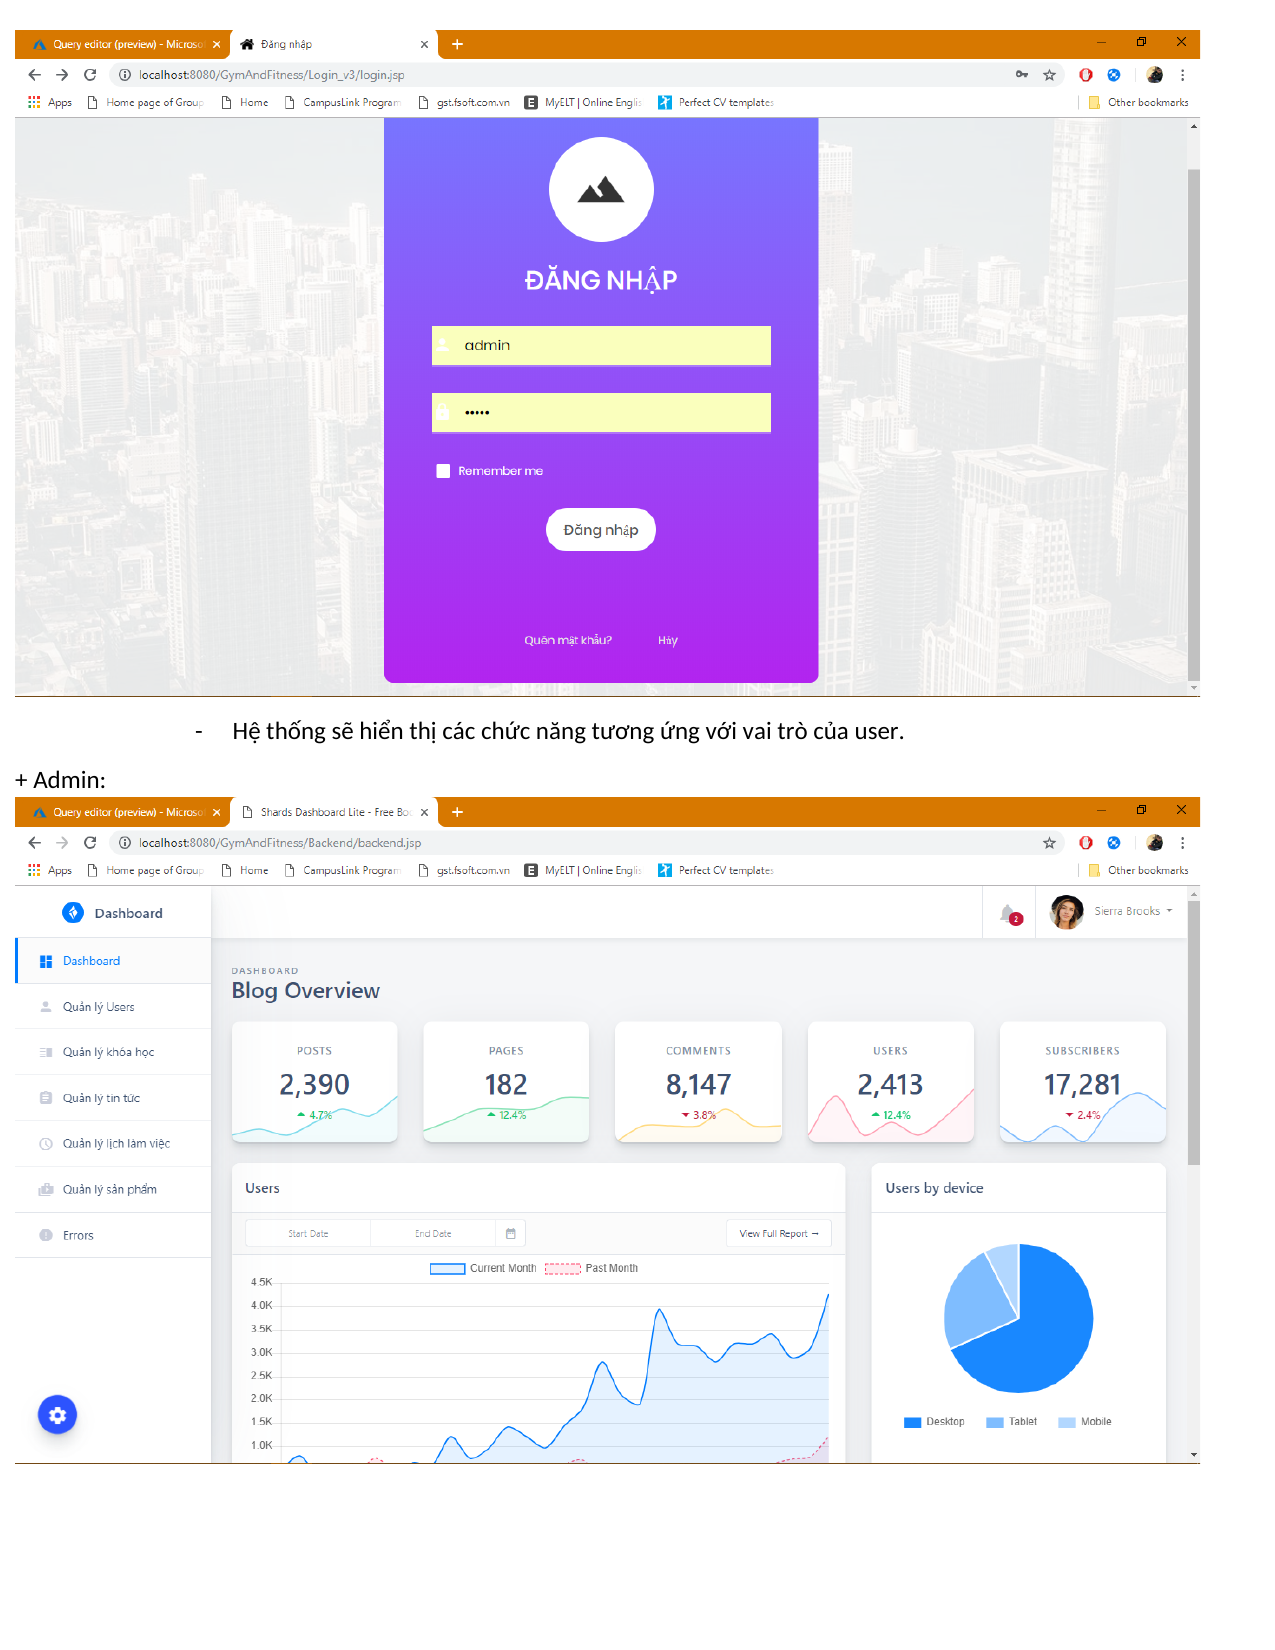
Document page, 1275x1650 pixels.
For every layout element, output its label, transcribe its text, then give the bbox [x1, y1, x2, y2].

picture [15, 30, 1200, 697]
picture [15, 797, 1200, 1464]
list Hệ thống sẽ hiển thị các chức năng tương ứng với vai trò của user. [195, 715, 1260, 746]
